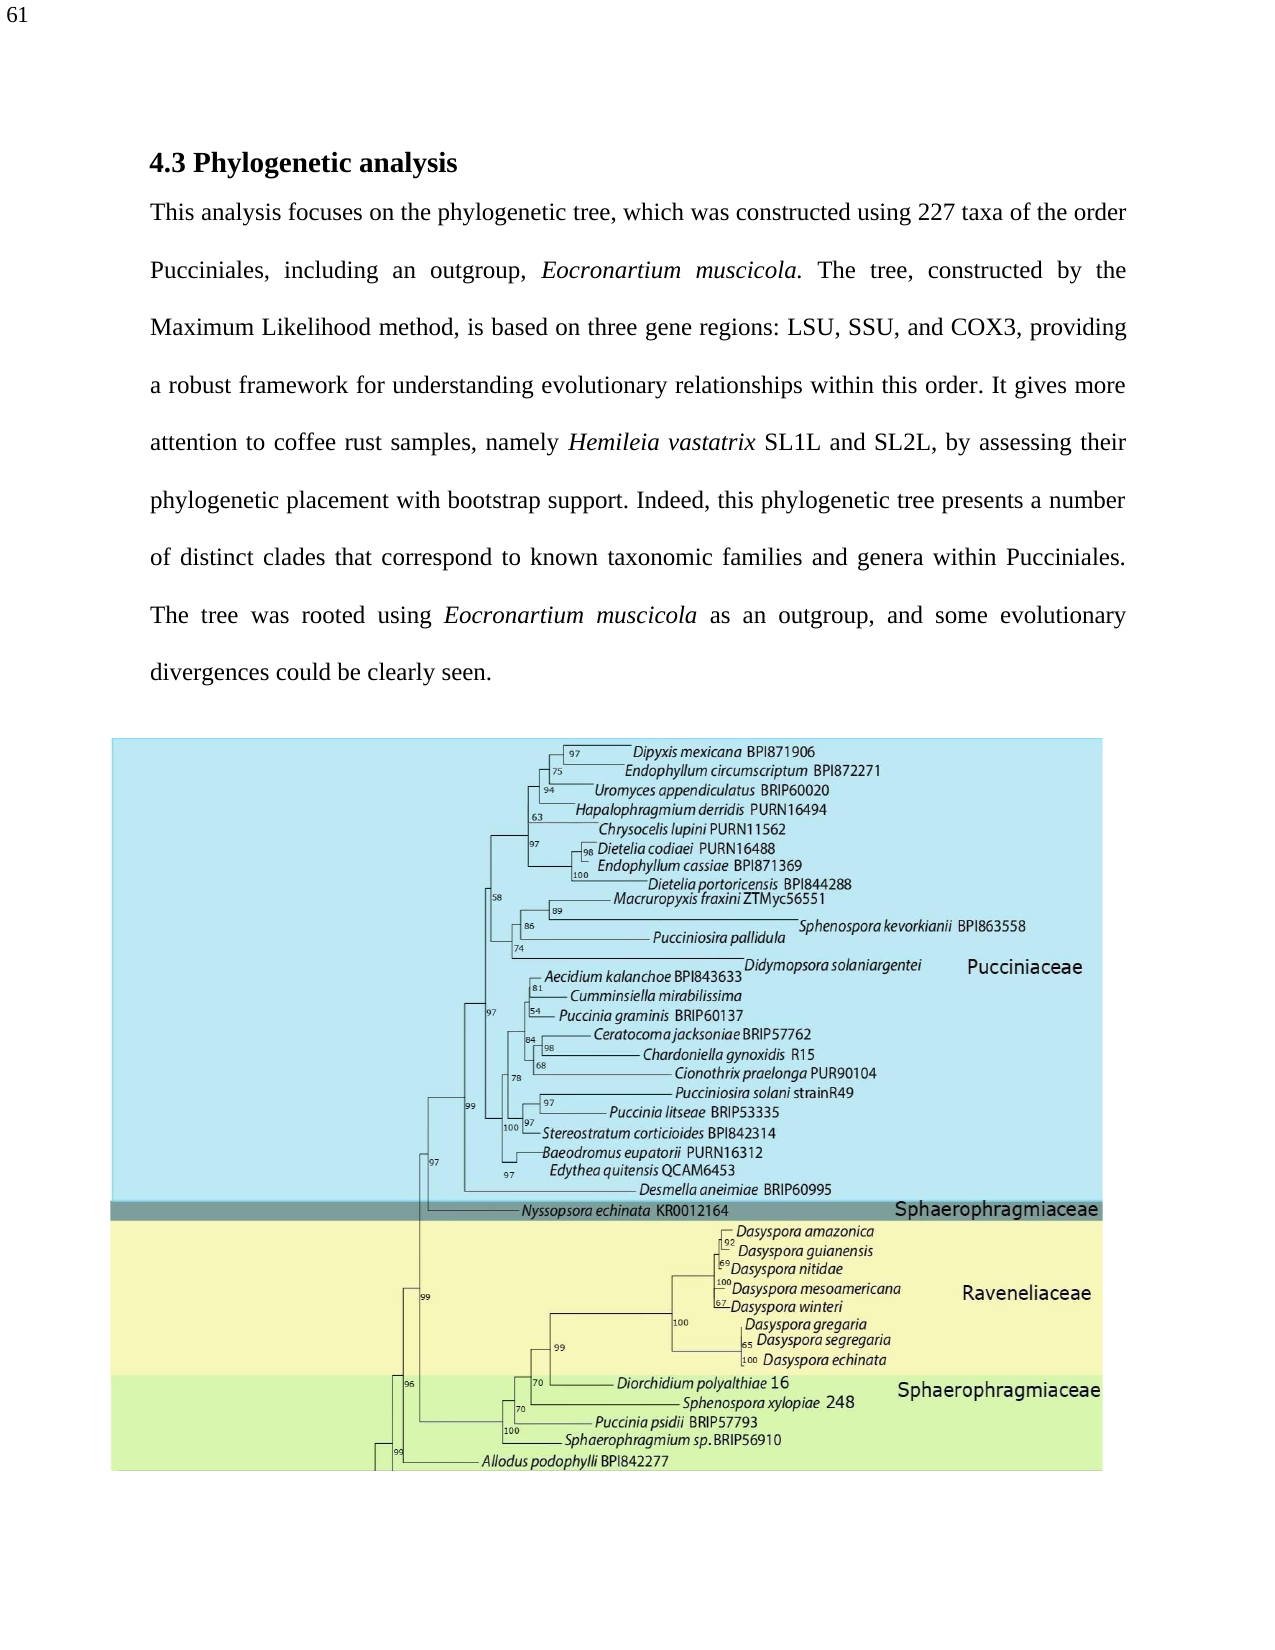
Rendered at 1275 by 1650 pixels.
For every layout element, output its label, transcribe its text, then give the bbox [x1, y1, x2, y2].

subtitle 4.3 Phylogenetic analysis [105, 145, 1186, 178]
picture [110, 738, 1103, 1471]
text This analysis focuses on the phylogenetic tree, which was constructed using 227 taxa of the order Pucciniales, including an outgroup, Eocronartium muscicola. The tree, constructed by the Maximum Likelihood method, is based on three gene regions: LSU, SSU, and COX3, providing a robust framework for understanding evolutionary relationships within this order. It gives more attention to coffee rust samples, namely Hemileia vastatrix SL1L and SL2L, by assessing their phylogenetic placement with bootstrap support. Indeed, this phylogenetic tree presents a number of distinct clades that correspond to known taxonomic families and genera within Pucciniales. The tree was rooted using Eocronartium muscicola as an outgroup, and some evolutionary divergences could be clearly seen. [150, 197, 1127, 686]
